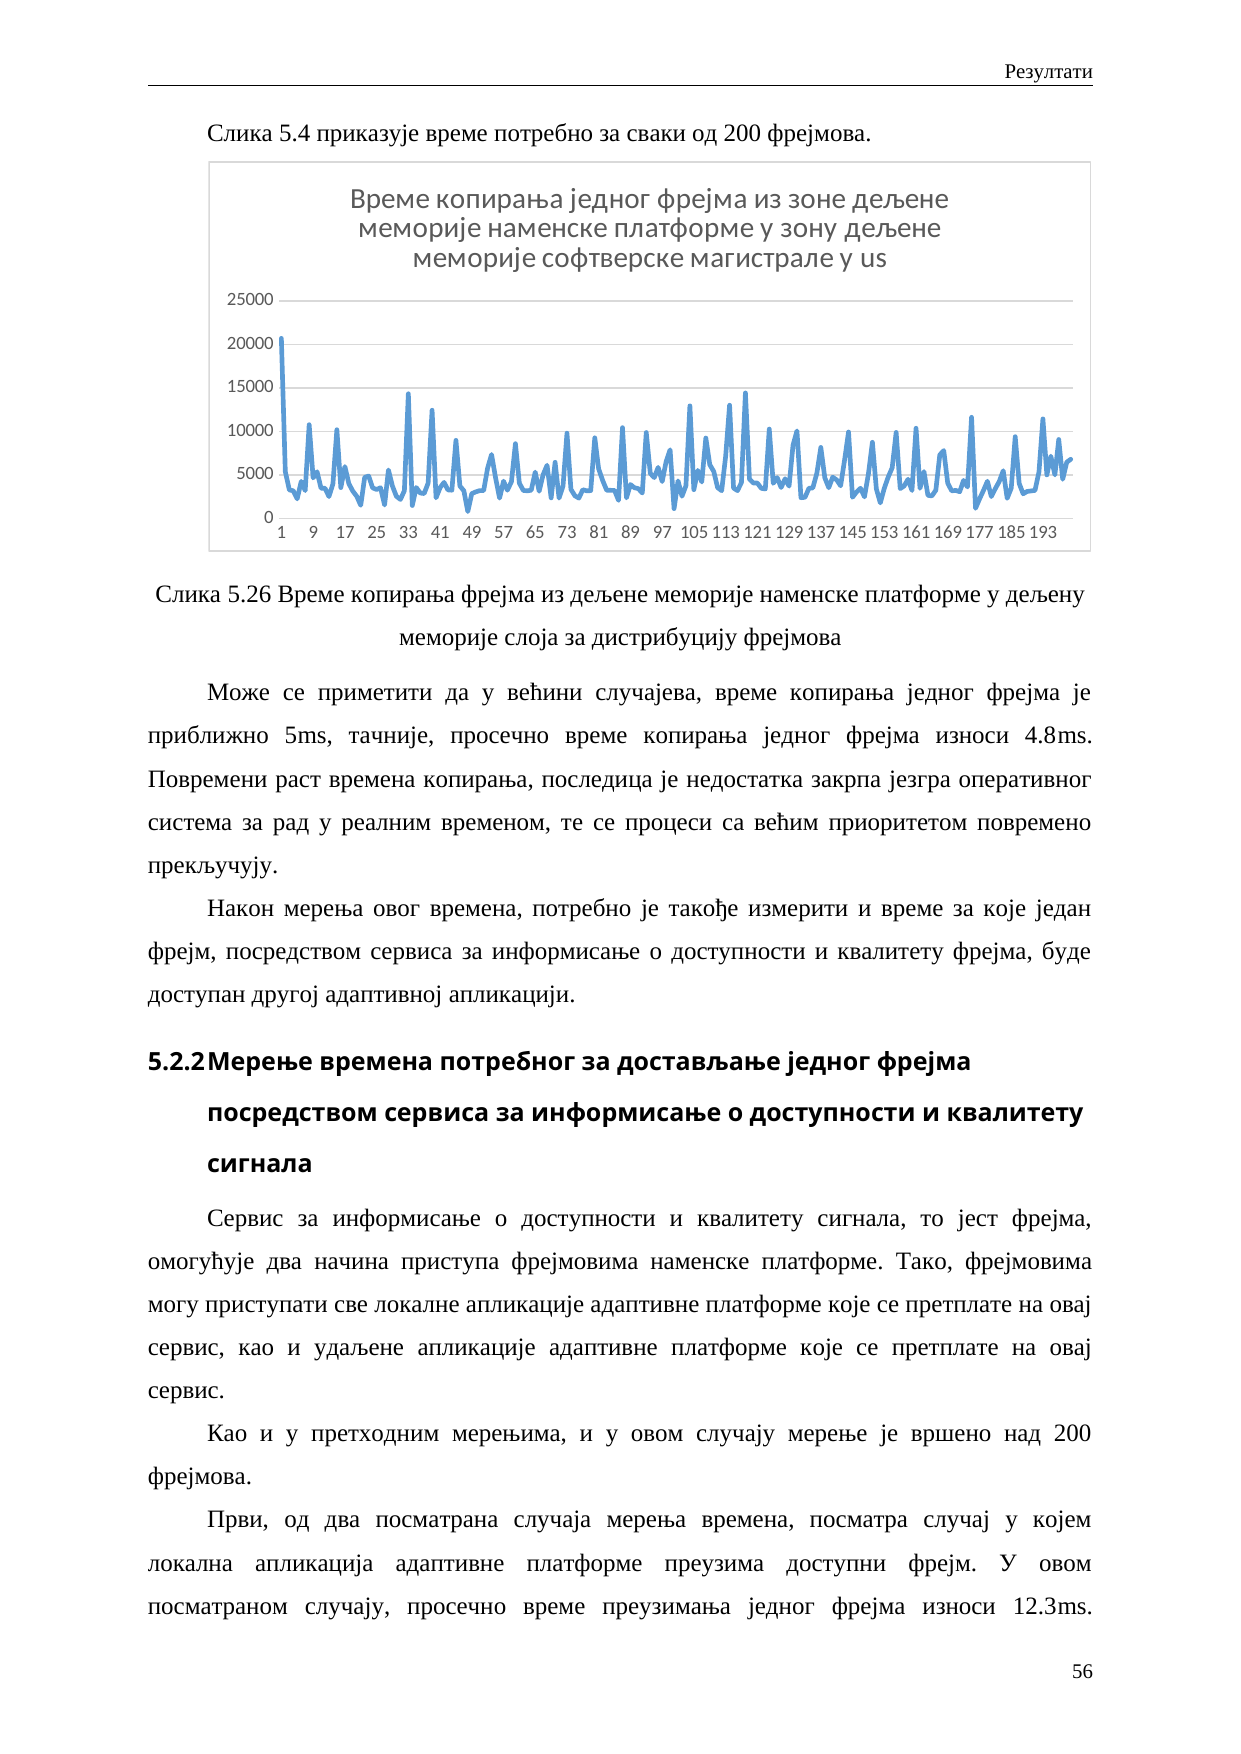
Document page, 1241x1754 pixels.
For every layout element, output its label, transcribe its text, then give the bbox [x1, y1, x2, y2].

text Слика 5.4 приказује време потребно за сваки од 200 фрејмова. [148, 118, 1093, 147]
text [148, 1504, 1093, 1619]
text Може се приметити да у већини случајева, време копирања једног фрејма је приближно 5ms, тачније, просечно време копирања једног фрејма износи 4.8ms. Повремени раст времена копирања, последица је недостатка закрпа језгра оперативног система за рад у реалним временом, те се процеси са већим приоритетом повремено прекључују. [148, 677, 1093, 879]
text Након мерења овог времена, потребно је такође измерити и време за које један фрејм, посредством сервиса за информисање о доступности и квалитету фрејма, буде доступан другој адаптивној апликацији. [148, 893, 1093, 1008]
text Као и у претходним мерењима, и у овом случају мерење је вршено над 200 фрејмова. [148, 1418, 1093, 1490]
subtitle Мерење времена потребног за достављање једног фрејма посредством сервиса за информисање о доступности и квалитету сигнала [148, 1043, 1093, 1179]
text Сервис за информисање о доступности и квалитету сигнала, то јест фрејма, омогућује два начина приступа фрејмовима наменске платформе. Тако, фрејмовима могу приступати све локалне апликације адаптивне платформе које се претплате на овај сервис, као и удаљене апликације адаптивне платформе које се претплате на овај сервис. [148, 1203, 1093, 1404]
